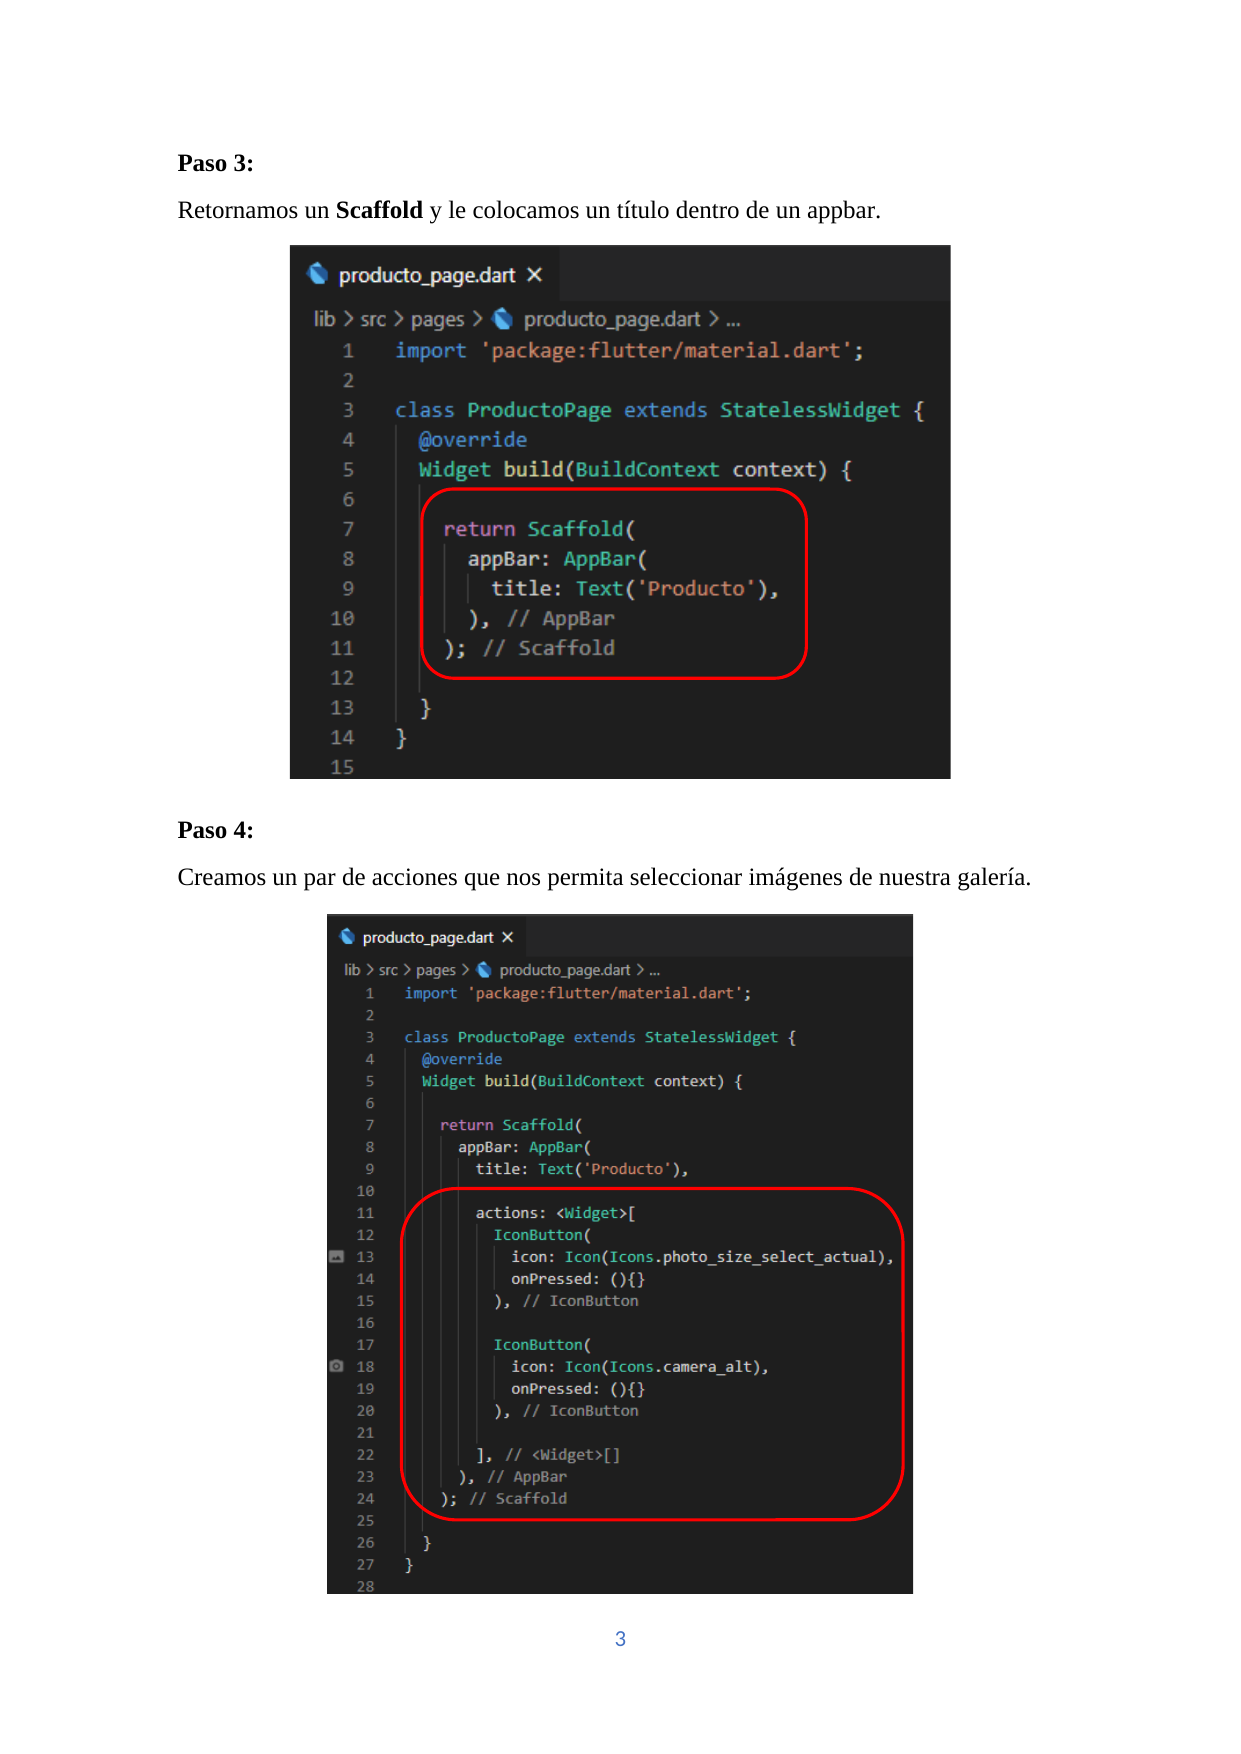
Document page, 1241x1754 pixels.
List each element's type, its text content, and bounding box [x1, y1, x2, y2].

text Paso 4: [177, 815, 1063, 843]
text Creamos un par de acciones que nos permita seleccionar imágenes de nuestra galería. [177, 862, 1063, 891]
picture [327, 914, 914, 1594]
picture [289, 245, 951, 779]
text Paso 3: [177, 148, 1063, 176]
text Retornamos un Scaffold y le colocamos un título dentro de un appbar. [177, 195, 1063, 224]
